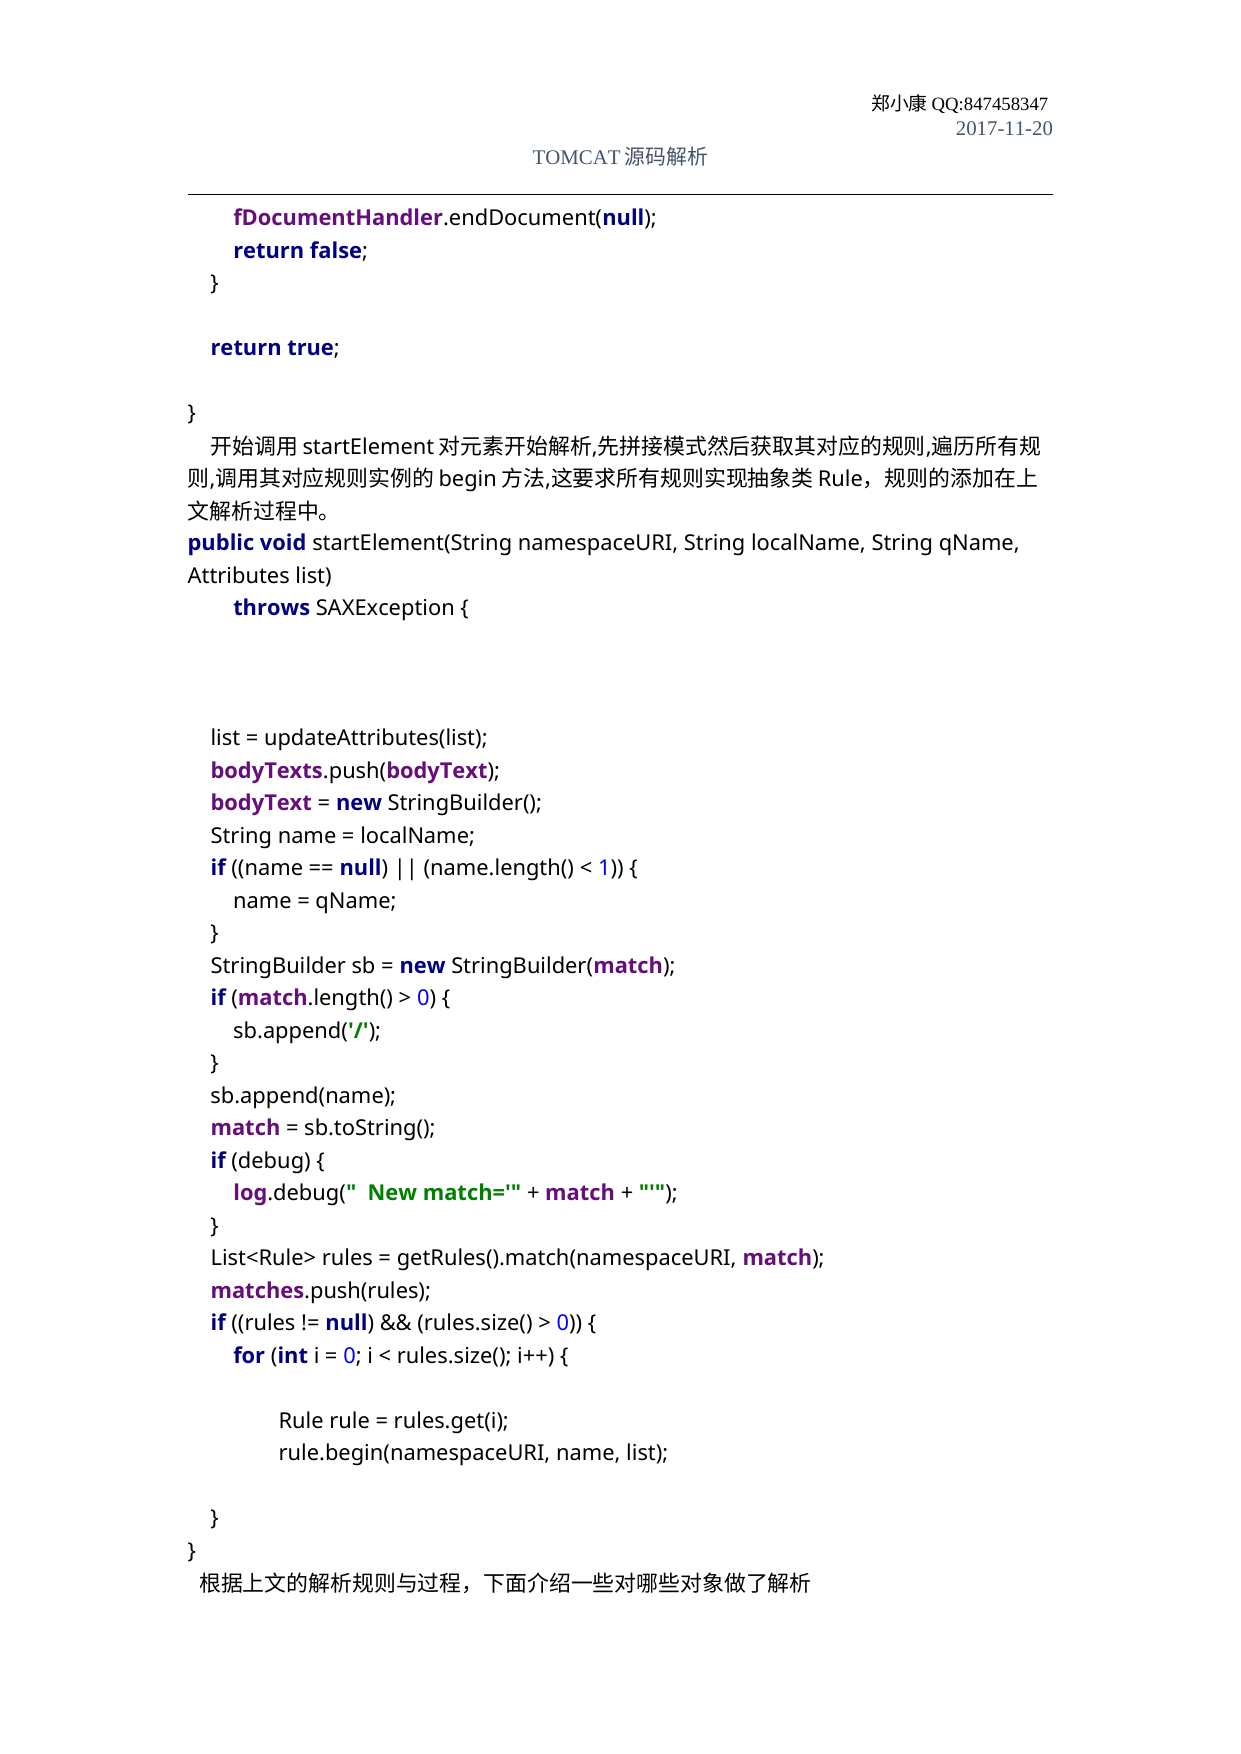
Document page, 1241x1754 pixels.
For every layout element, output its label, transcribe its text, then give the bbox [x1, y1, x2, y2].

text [187, 201, 1053, 428]
text 根据上文的解析规则与过程，下面介绍一些对哪些对象做了解析 [187, 1566, 1053, 1598]
text 开始调用startElement对元素开始解析,先拼接模式然后获取其对应的规则,遍历所有规则,调用其对应规则实例的begin方法,这要求所有规则实现抽象类Rule，规则的添加在上文解析过程中。 [187, 428, 1053, 526]
text public void startElement(String namespaceURI, String localName, String qName, Attributes list) throws SAXException { list = updateAttributes(list); bodyTexts.push(bodyText); bodyText = new StringBuilder(); String name = localName; if ((name == null) || (name.length() < 1)) { name = qName; } StringBuilder sb = new StringBuilder(match); if (match.length() > 0) { sb.append('/'); } sb.append(name); match = sb.toString(); if (debug) { log.debug(" New match='" + match + "'"); } List<Rule> rules = getRules().match(namespaceURI, match); matches.push(rules); if ((rules != null) && (rules.size() > 0)) { for (int i = 0; i < rules.size(); i++) { Rule rule = rules.get(i); rule.begin(namespaceURI, name, list); } } [187, 526, 1053, 1566]
